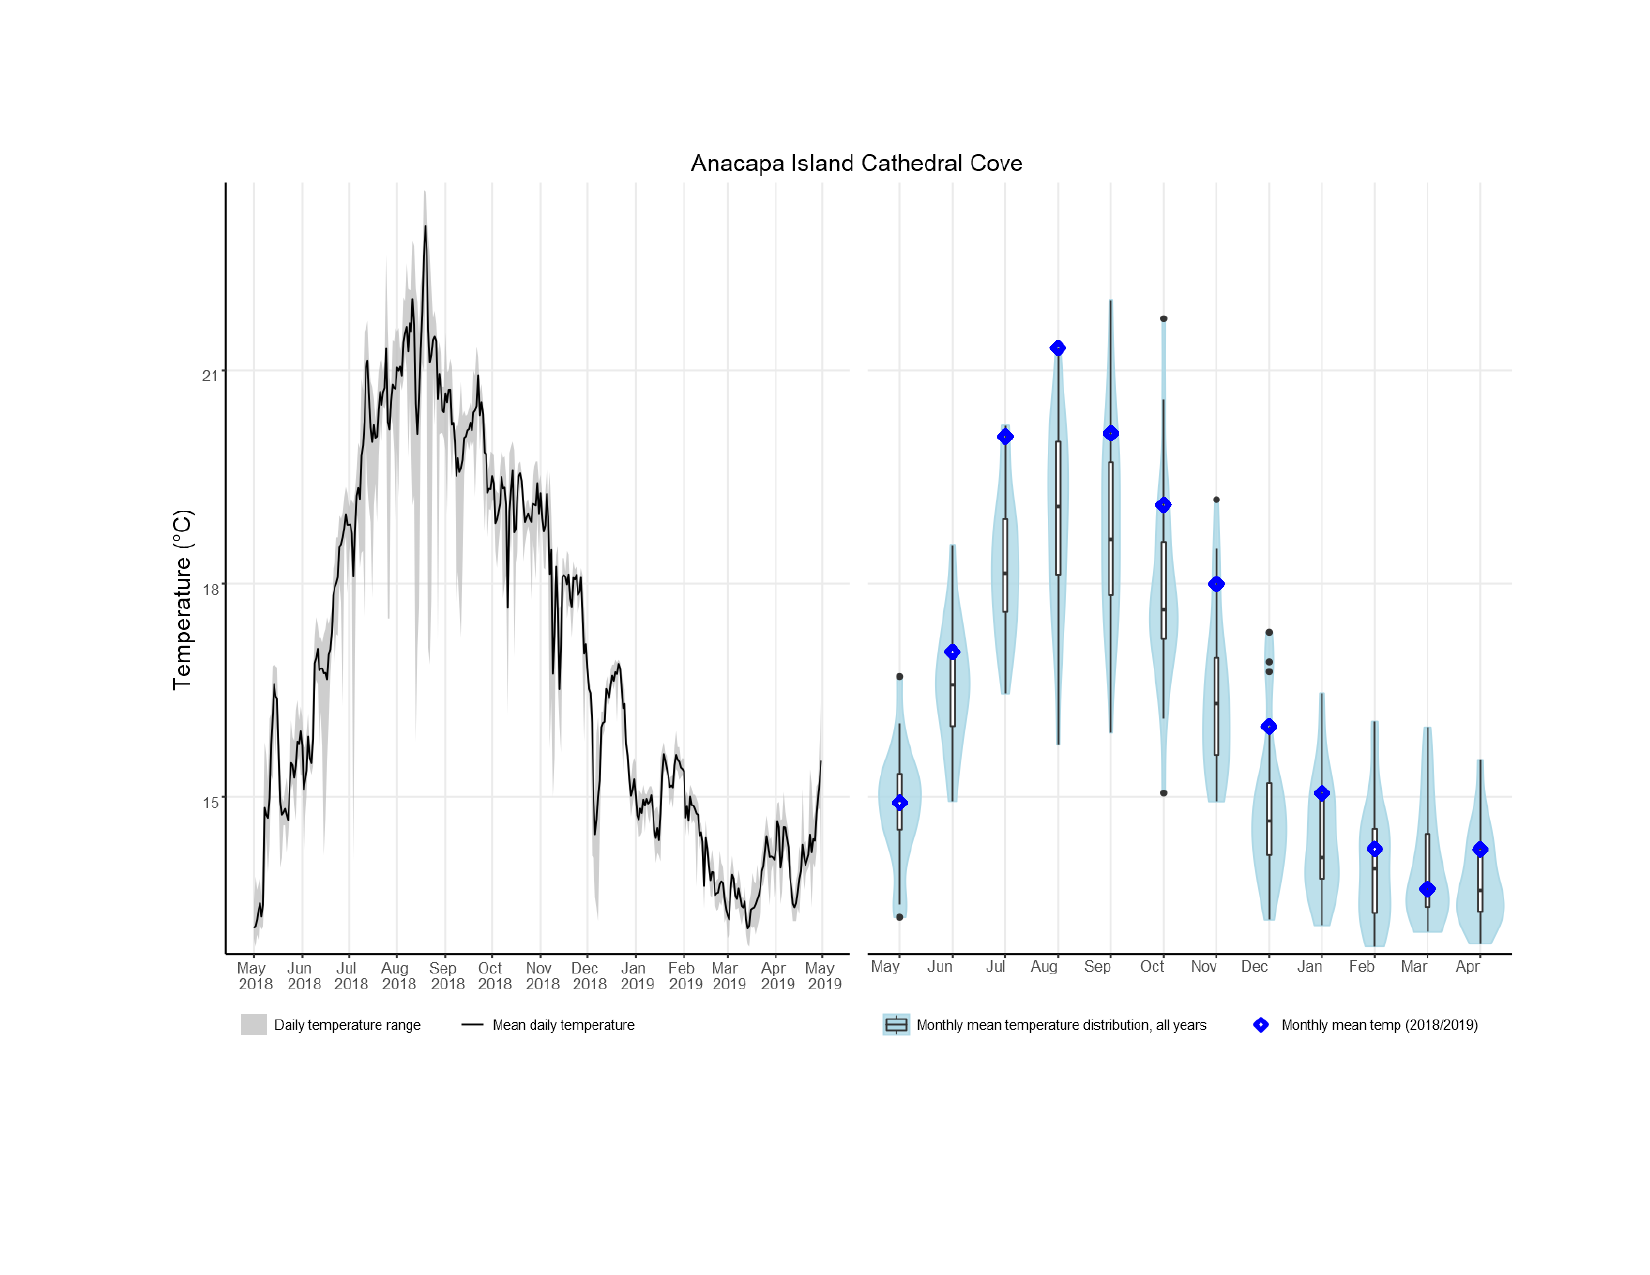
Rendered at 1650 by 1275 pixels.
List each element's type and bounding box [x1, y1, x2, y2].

picture [168, 150, 1519, 1050]
